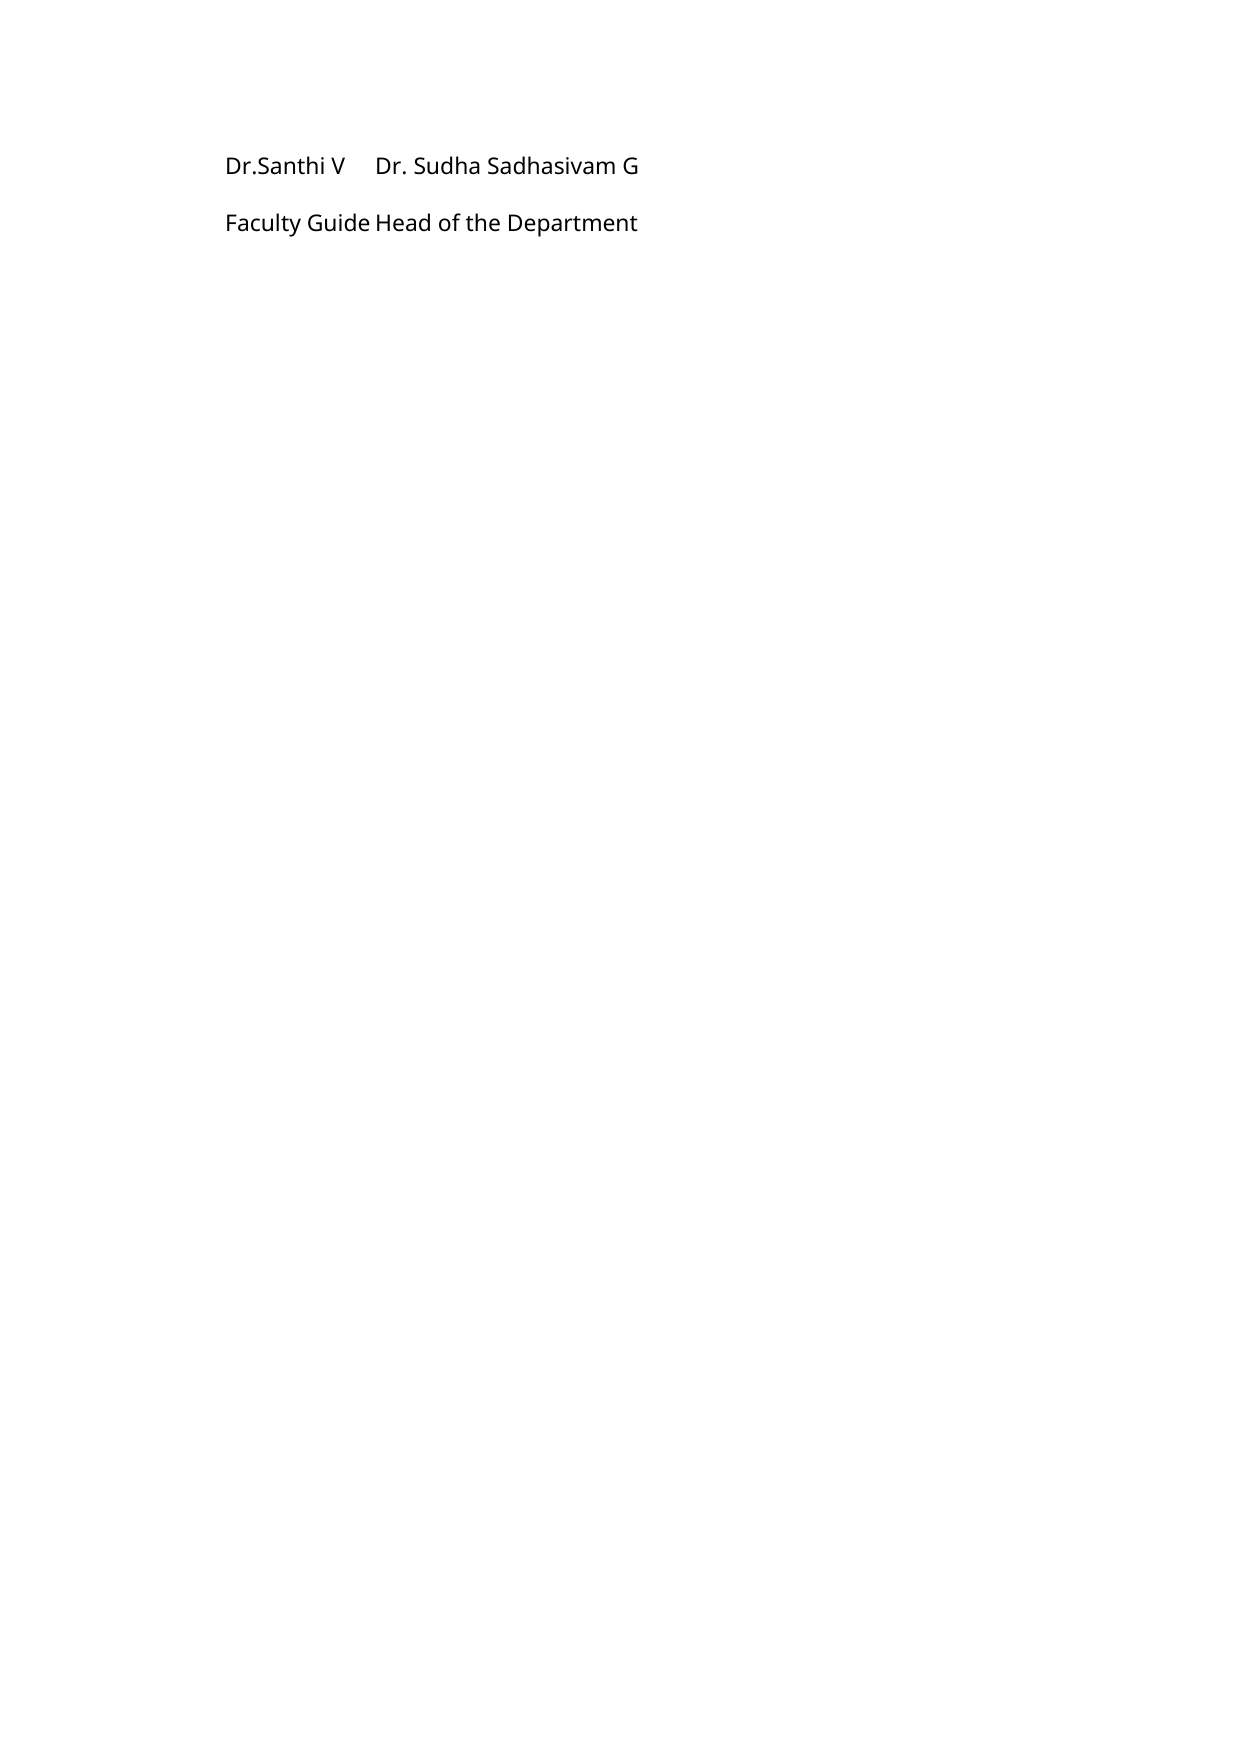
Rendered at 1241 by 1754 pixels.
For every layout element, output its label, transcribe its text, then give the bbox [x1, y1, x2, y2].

text Faculty Guide Head of the Department [150, 207, 1090, 238]
text Dr.Santhi V Dr. Sudha Sadhasivam G [150, 150, 1090, 181]
